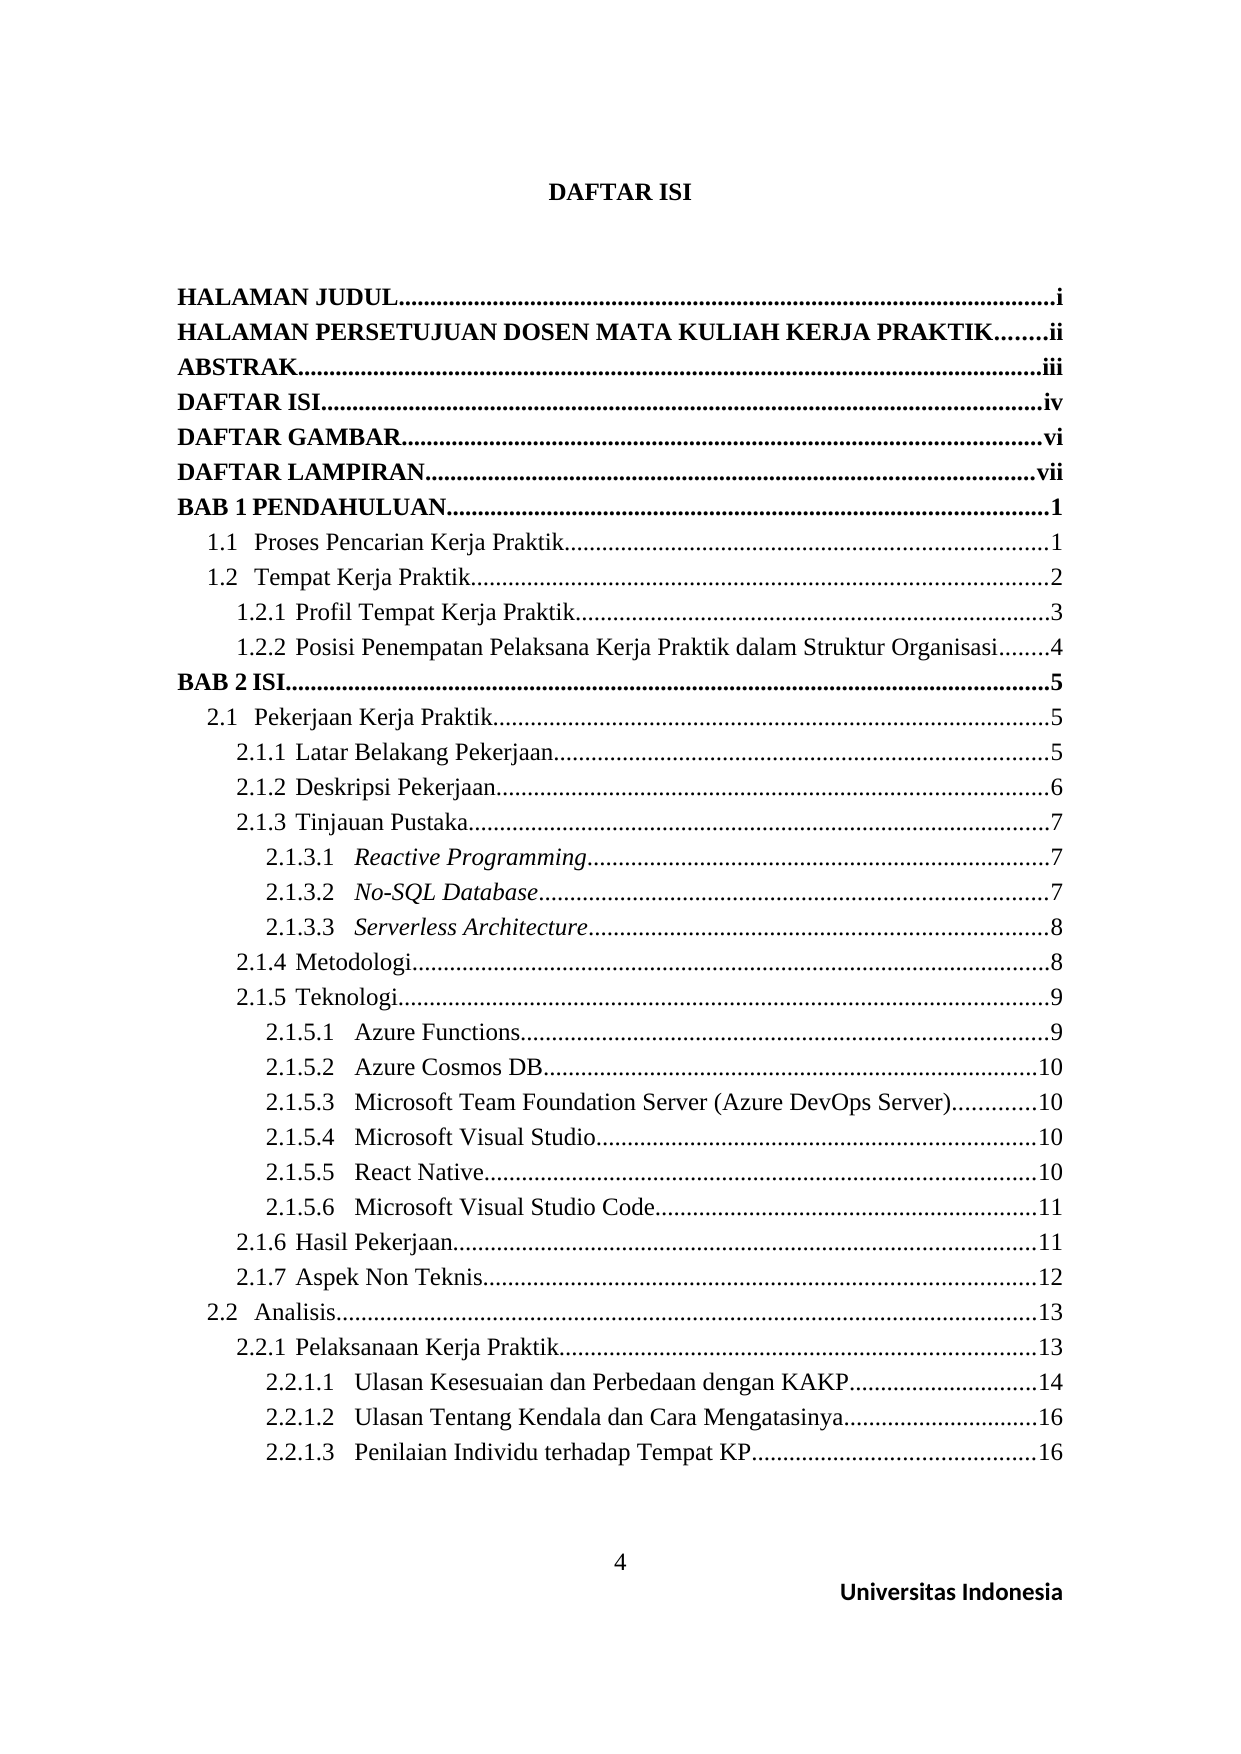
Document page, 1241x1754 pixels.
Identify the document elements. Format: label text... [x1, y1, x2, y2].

subtitle DAFTAR ISI [177, 177, 1063, 206]
